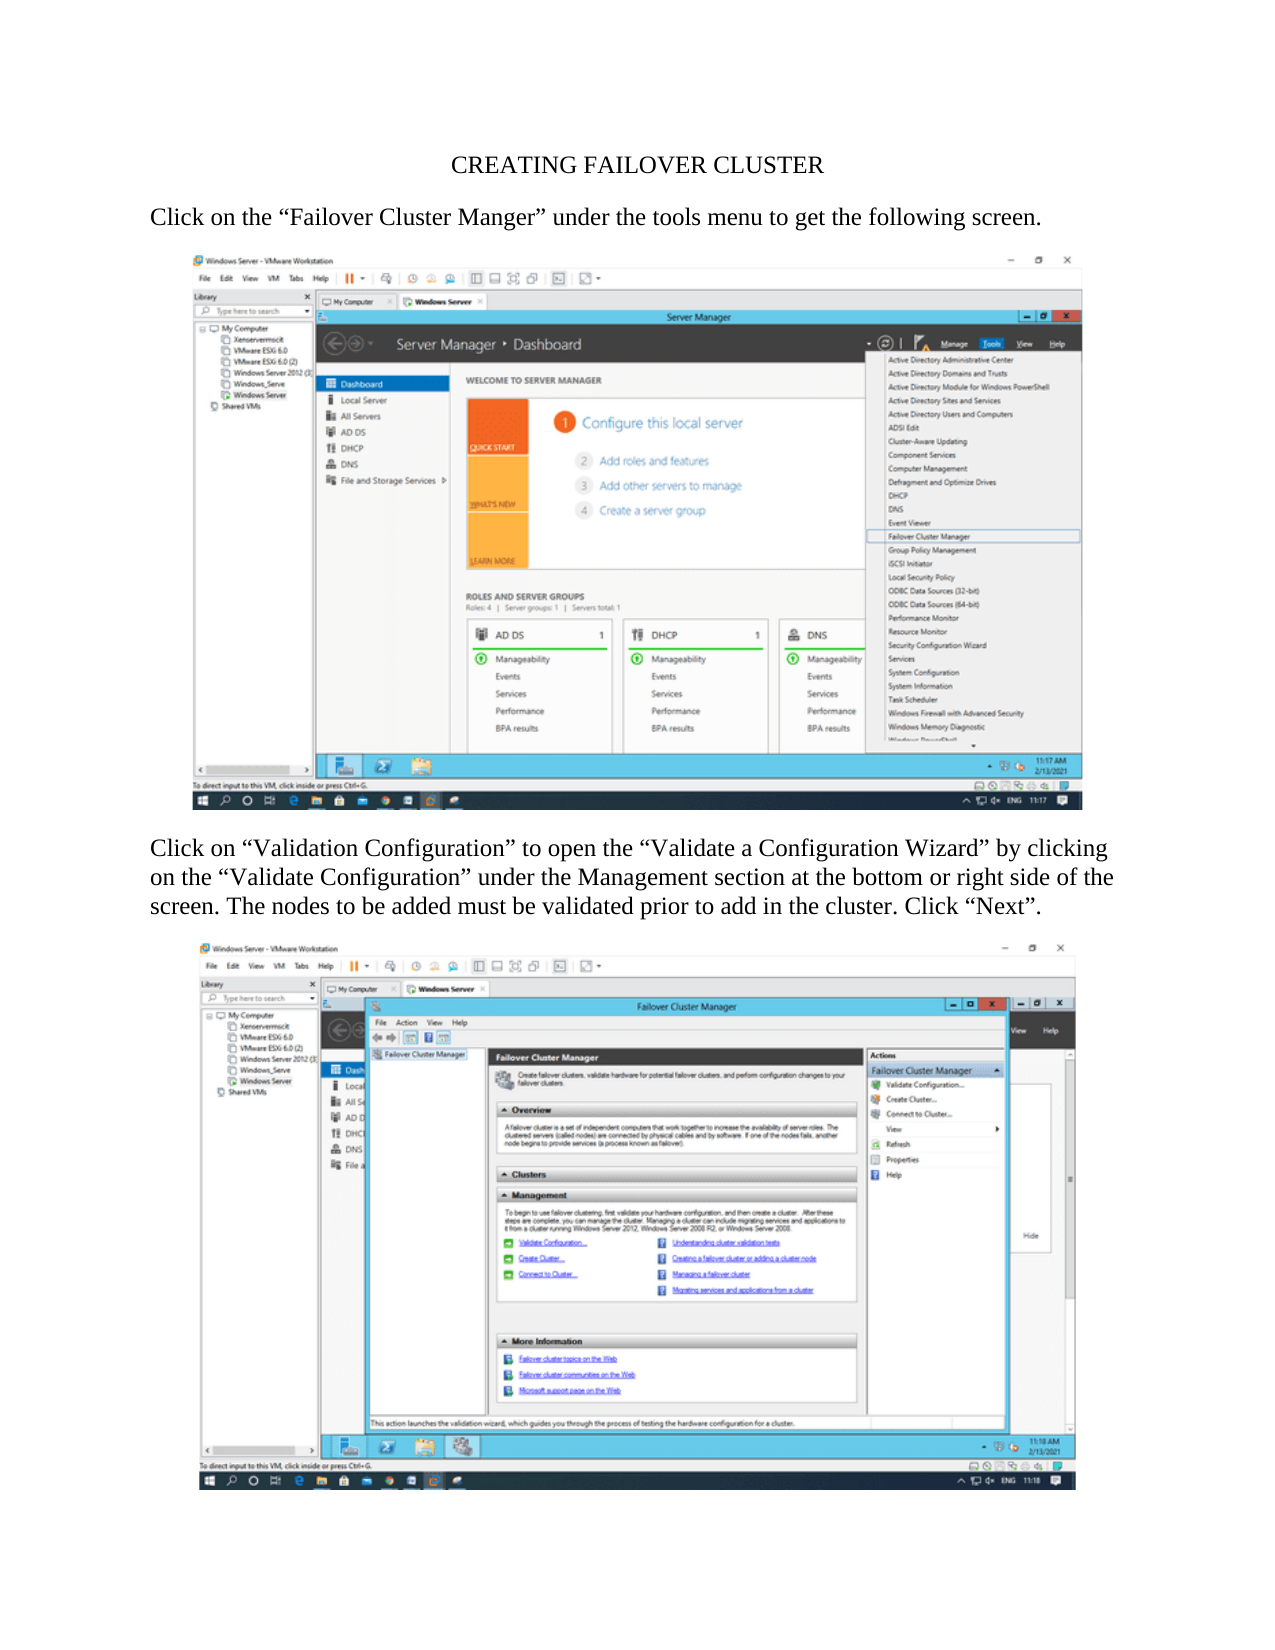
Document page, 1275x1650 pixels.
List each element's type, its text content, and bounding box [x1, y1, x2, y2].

text Click on the “Failover Cluster Manger” under the tools menu to get the following screen. [150, 202, 1125, 231]
picture [199, 942, 1076, 1490]
text CREATING FAILOVER CLUSTER [150, 150, 1125, 179]
picture [192, 254, 1083, 810]
text Click on “Validation Configuration” to open the “Validate a Configuration Wizard” by clicking on the “Validate Configuration” under the Management section at the bottom or right side of the screen. The nodes to be added must be validated prior to add in the cluster. Click “Next”. [150, 833, 1125, 919]
